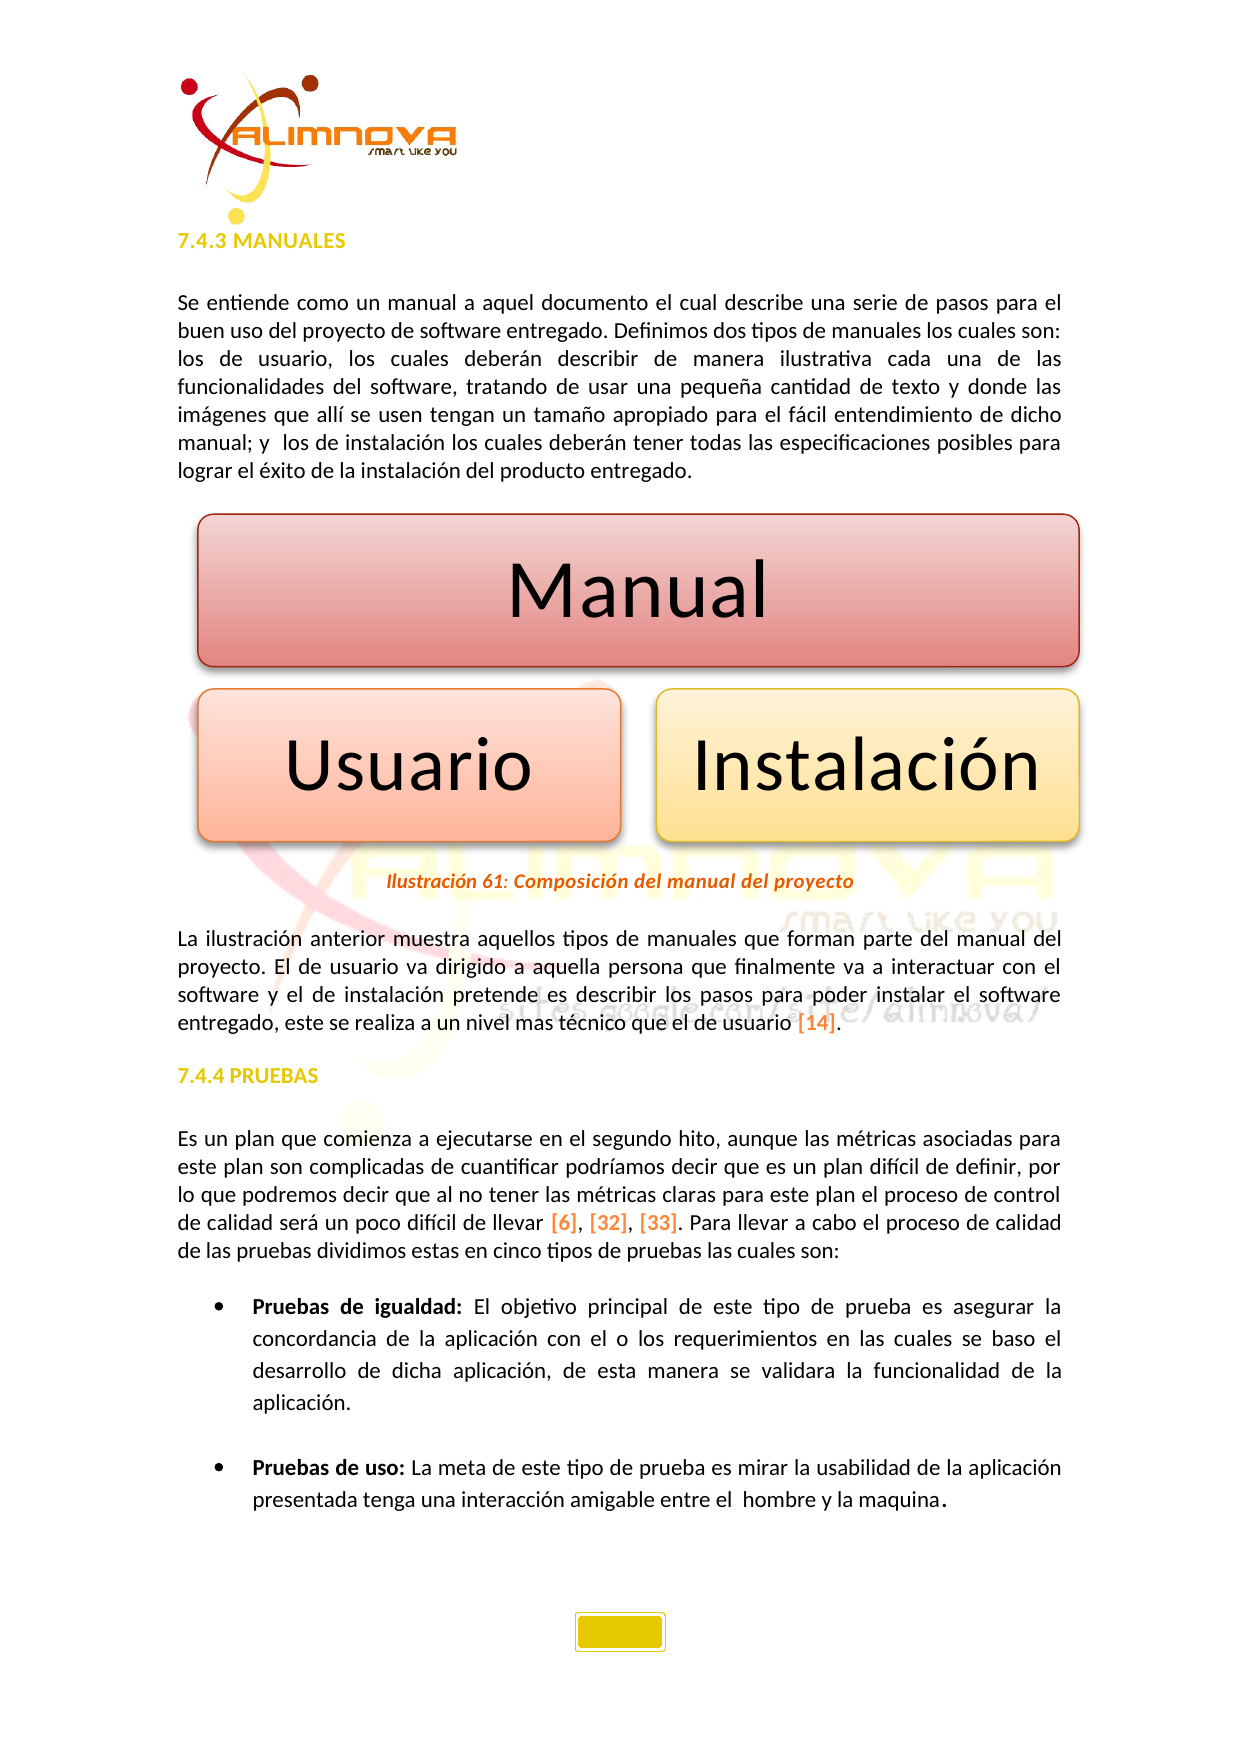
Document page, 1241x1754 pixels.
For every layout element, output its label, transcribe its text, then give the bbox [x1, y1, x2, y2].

subtitle 7.4.4 PRUEBAS [177, 1062, 1063, 1089]
list Pruebas de uso: La meta de este tipo de prueba es mirar la usabilidad de la aplicación presentada tenga una interacción amigable entre el hombre y la maquina. [215, 1453, 1063, 1513]
picture [177, 73, 458, 226]
list Pruebas de igualdad: El objetivo principal de este tipo de prueba es asegurar la concordancia de la aplicación con el o los requerimientos en las cuales se baso el desarrollo de dicha aplicación, de esta manera se validara la funcionalidad de la aplicación. [215, 1292, 1063, 1417]
text Se entiende como un manual a aquel documento el cual describe una serie de pasos para el buen uso del proyecto de software entregado. Definimos dos tipos de manuales los cuales son: los de usuario, los cuales deberán describir de manera ilustrativa cada una de las funcionalidades del software, tratando de usar una pequeña cantidad de texto y donde las imágenes que allí se usen tengan un tamaño apropiado para el fácil entendimiento de dicho manual; y los de instalación los cuales deberán tener todas las especificaciones posibles para lograr el éxito de la instalación del producto entregado. [177, 288, 1063, 484]
subtitle 7.4.3 MANUALES [177, 226, 1063, 254]
